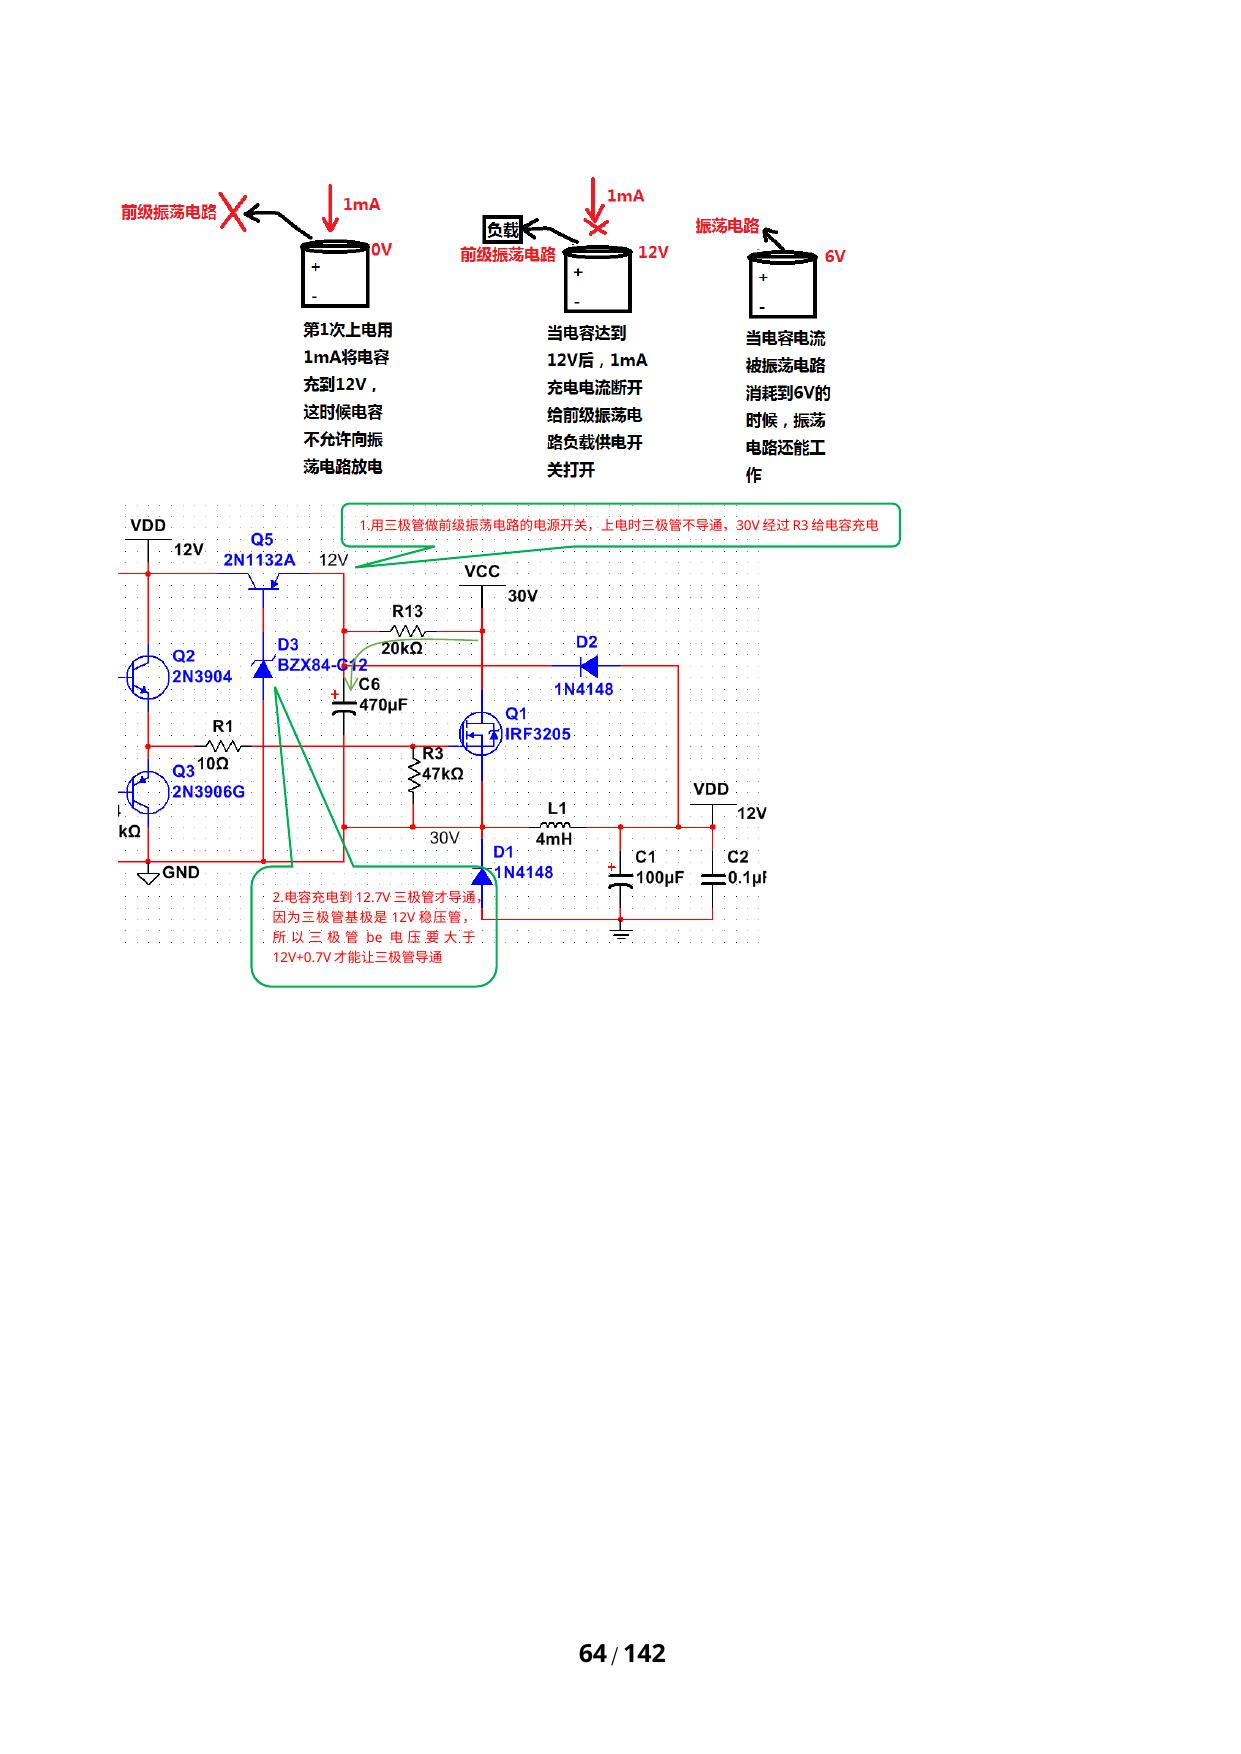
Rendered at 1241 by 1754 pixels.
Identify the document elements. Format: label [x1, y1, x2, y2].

picture [118, 129, 869, 493]
picture [343, 505, 767, 563]
picture [253, 699, 495, 947]
picture [118, 503, 767, 947]
